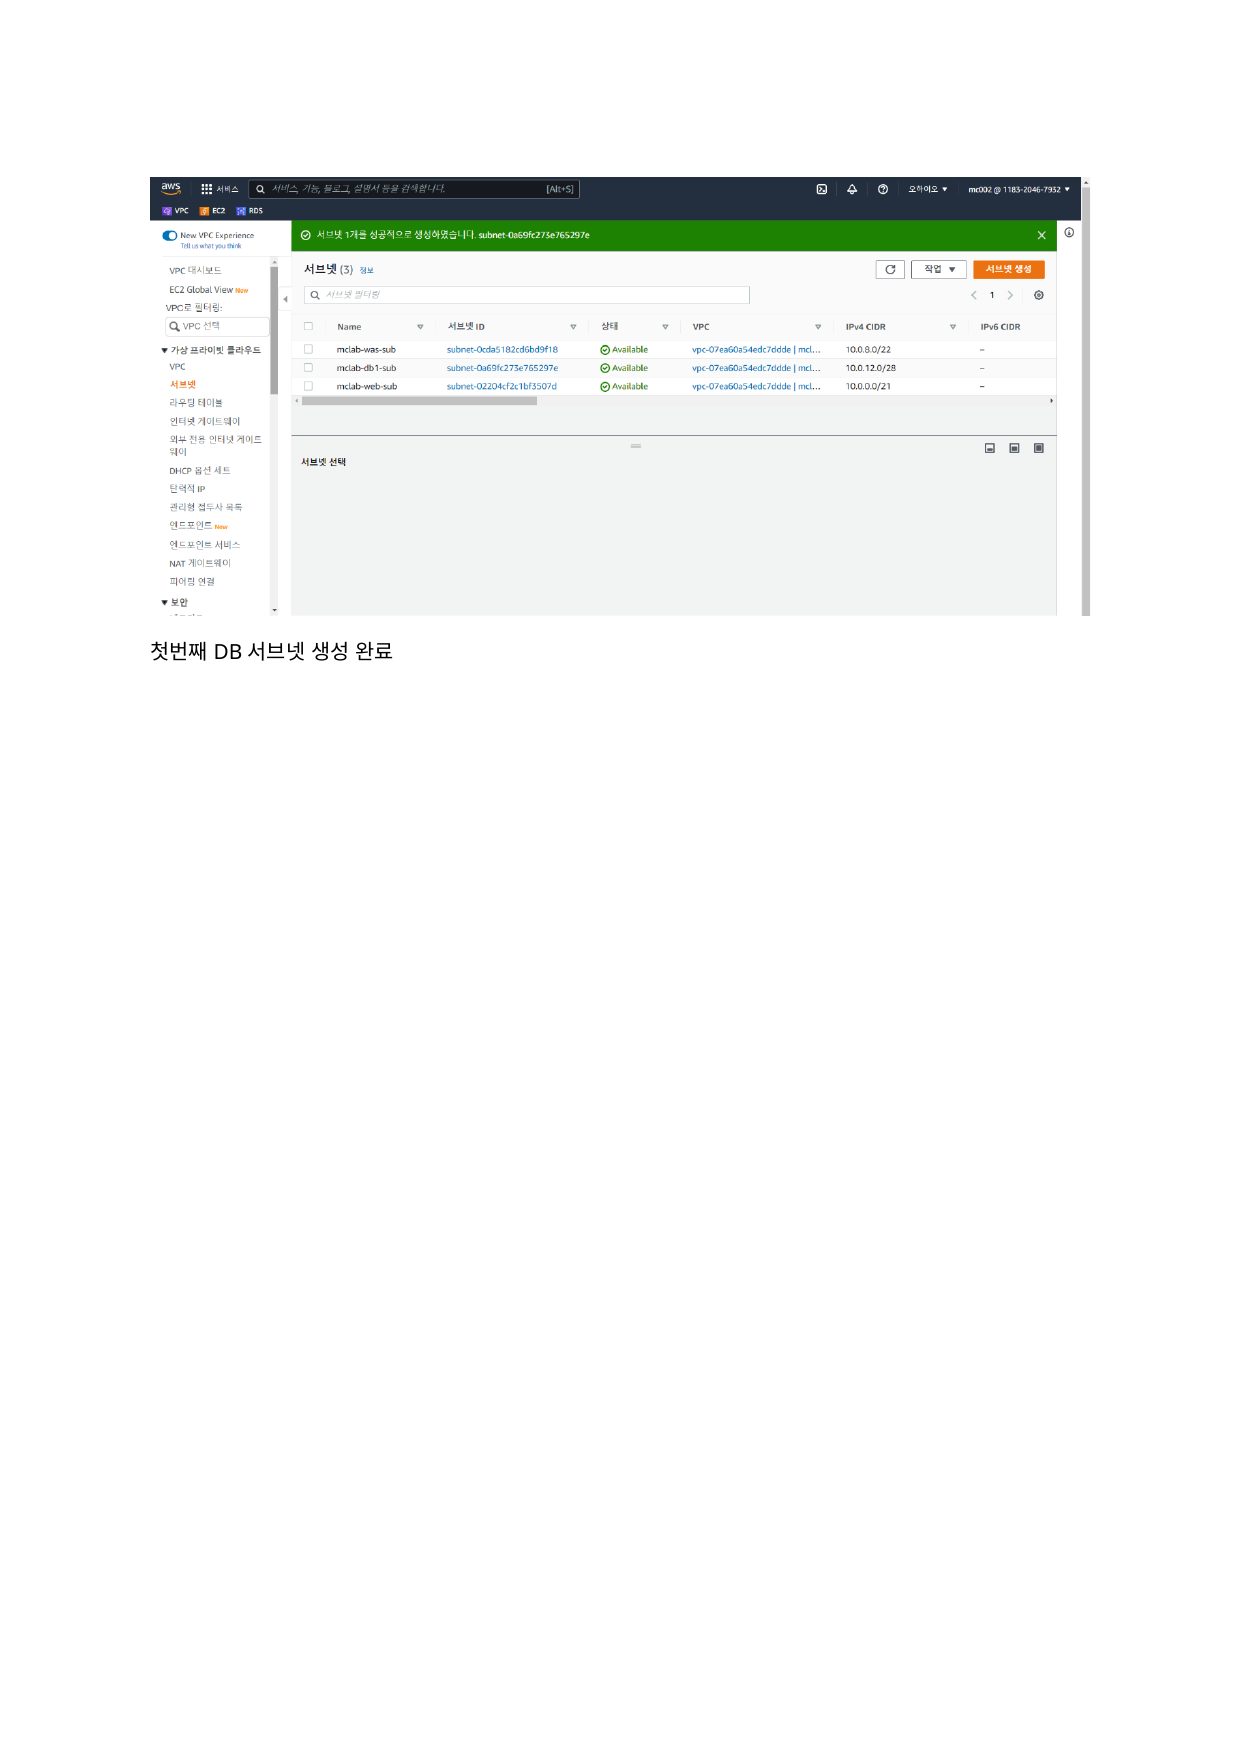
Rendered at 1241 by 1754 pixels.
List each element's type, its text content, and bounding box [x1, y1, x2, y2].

picture [150, 177, 1091, 616]
text 첫번째 DB 서브넷 생성 완료 [150, 635, 1090, 665]
